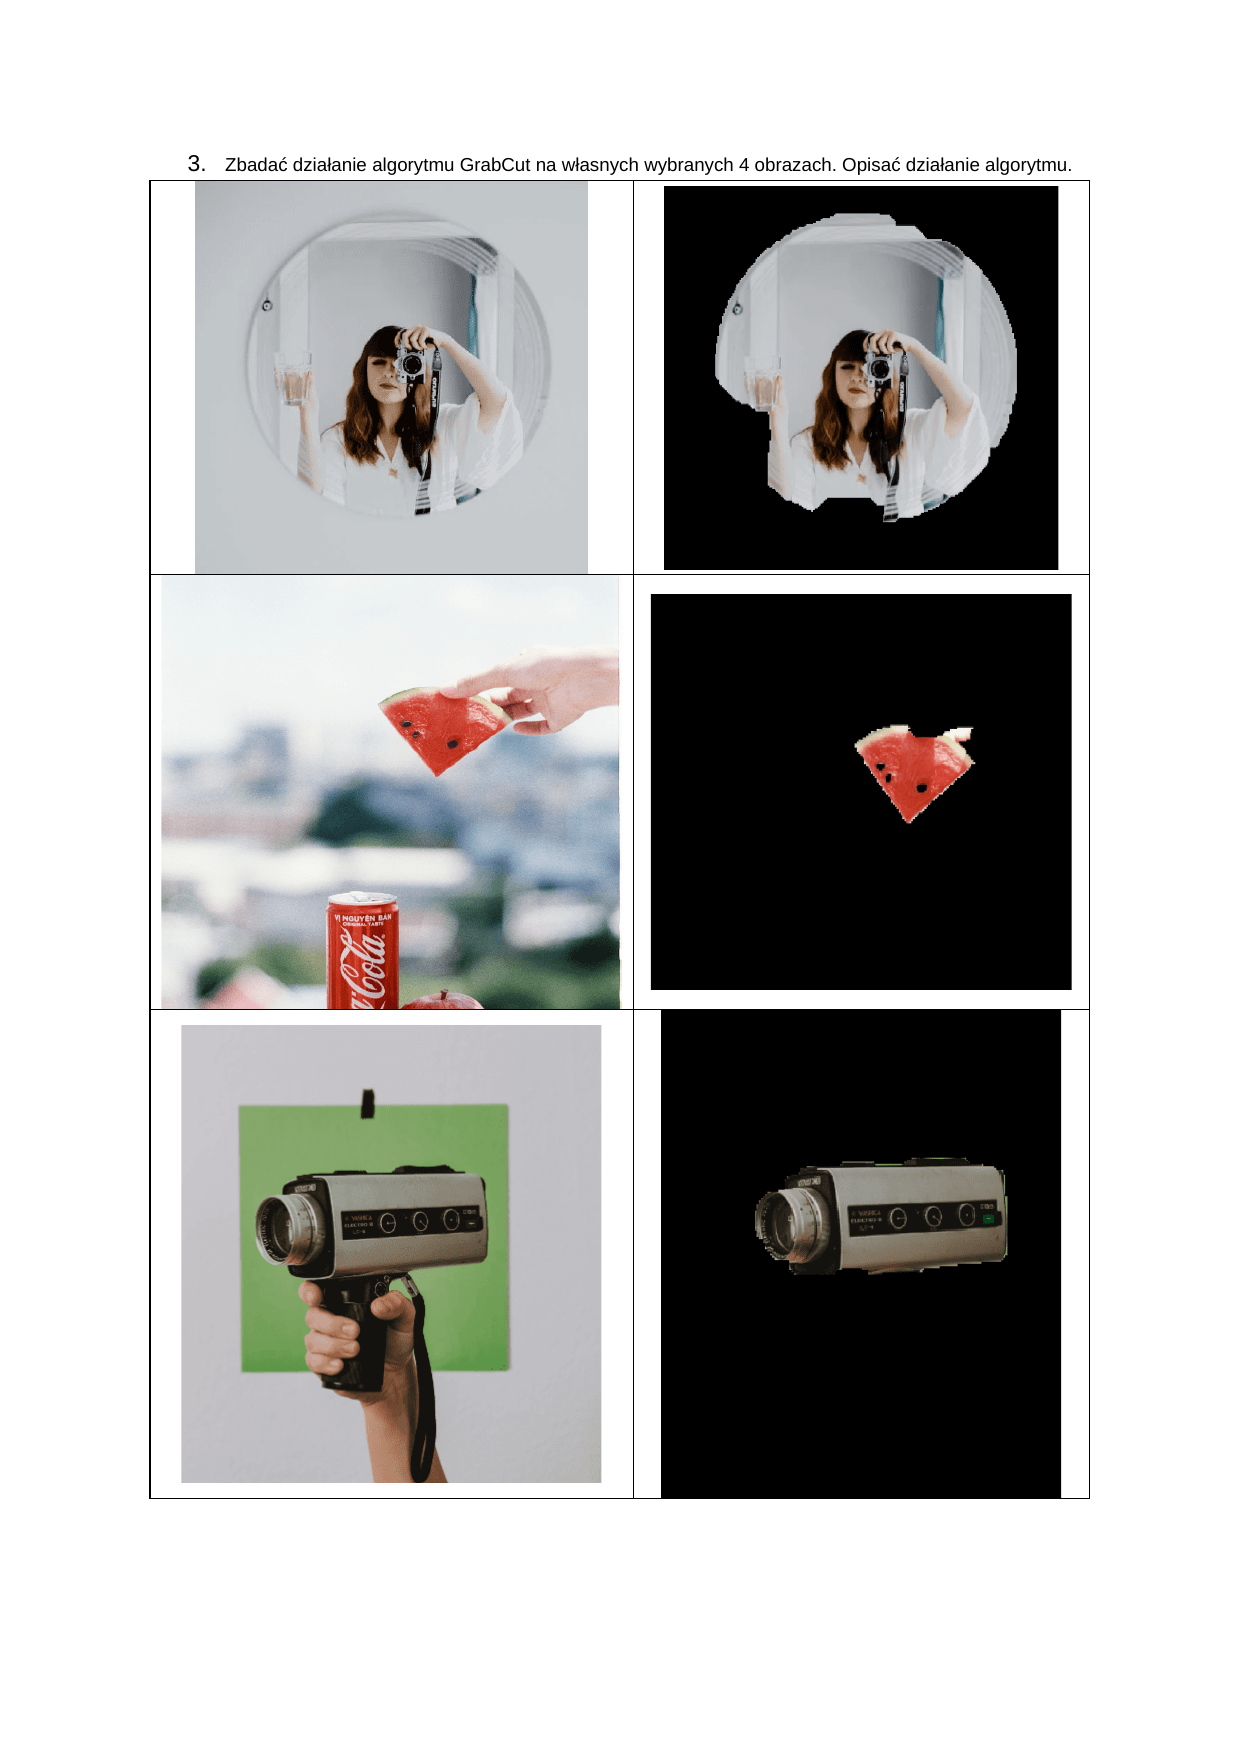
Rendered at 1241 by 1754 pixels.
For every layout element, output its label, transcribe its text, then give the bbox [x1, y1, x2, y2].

table_header [588, 181, 633, 574]
table_cell [1062, 1010, 1089, 1498]
picture [161, 575, 622, 1009]
table_cell [151, 575, 161, 1009]
table_cell [634, 575, 1089, 1009]
table_cell [634, 1010, 661, 1498]
table_header [634, 181, 1089, 574]
picture [661, 1010, 1062, 1498]
table_cell [622, 575, 633, 1009]
list Zbadać działanie algorytmu GrabCut na własnych wybranych 4 obrazach. Opisać działanie algorytmu. [187, 150, 1090, 176]
picture [664, 186, 1059, 570]
picture [195, 181, 588, 574]
table_header [151, 181, 195, 574]
picture [181, 1025, 602, 1483]
picture [650, 594, 1072, 990]
table_cell [151, 1010, 633, 1498]
